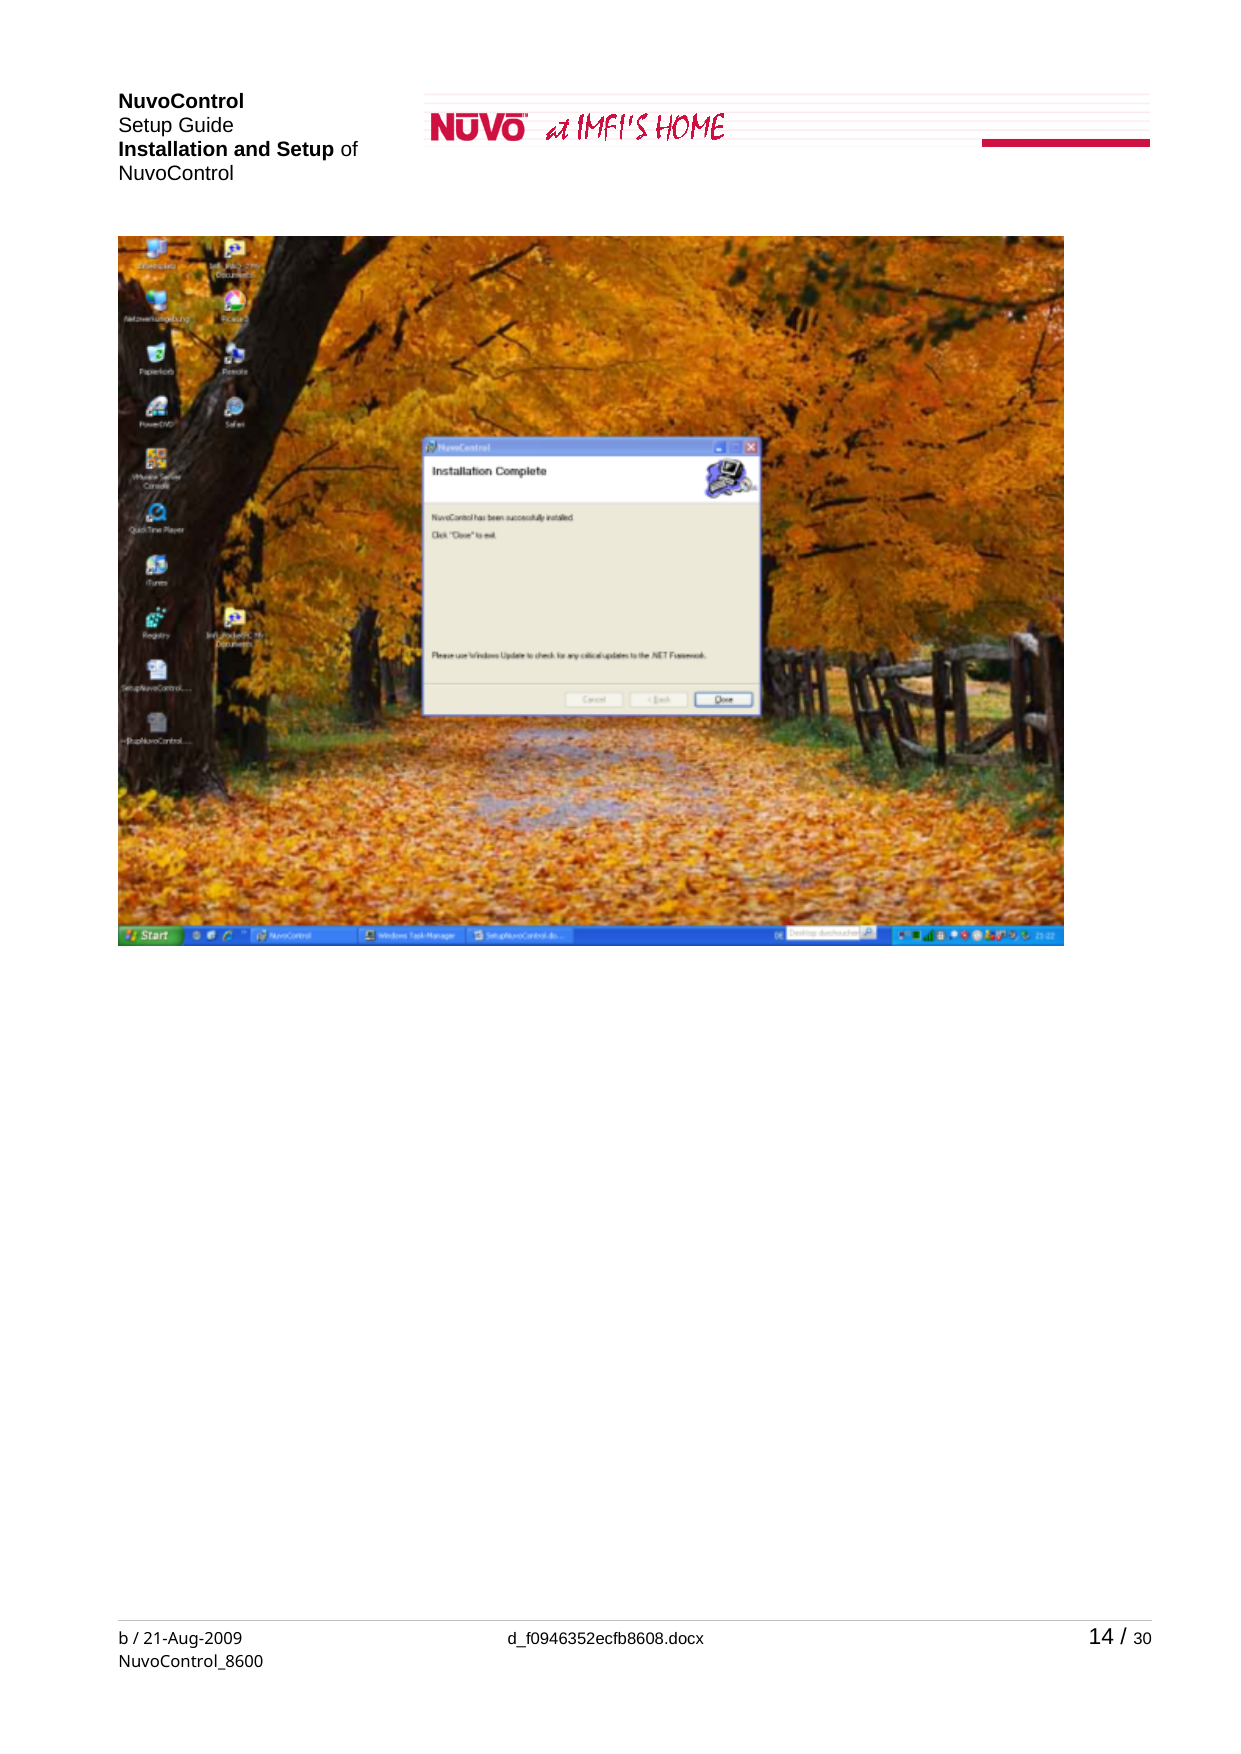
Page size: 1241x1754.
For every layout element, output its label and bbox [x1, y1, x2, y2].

picture [424, 88, 1150, 147]
picture [118, 236, 1064, 946]
